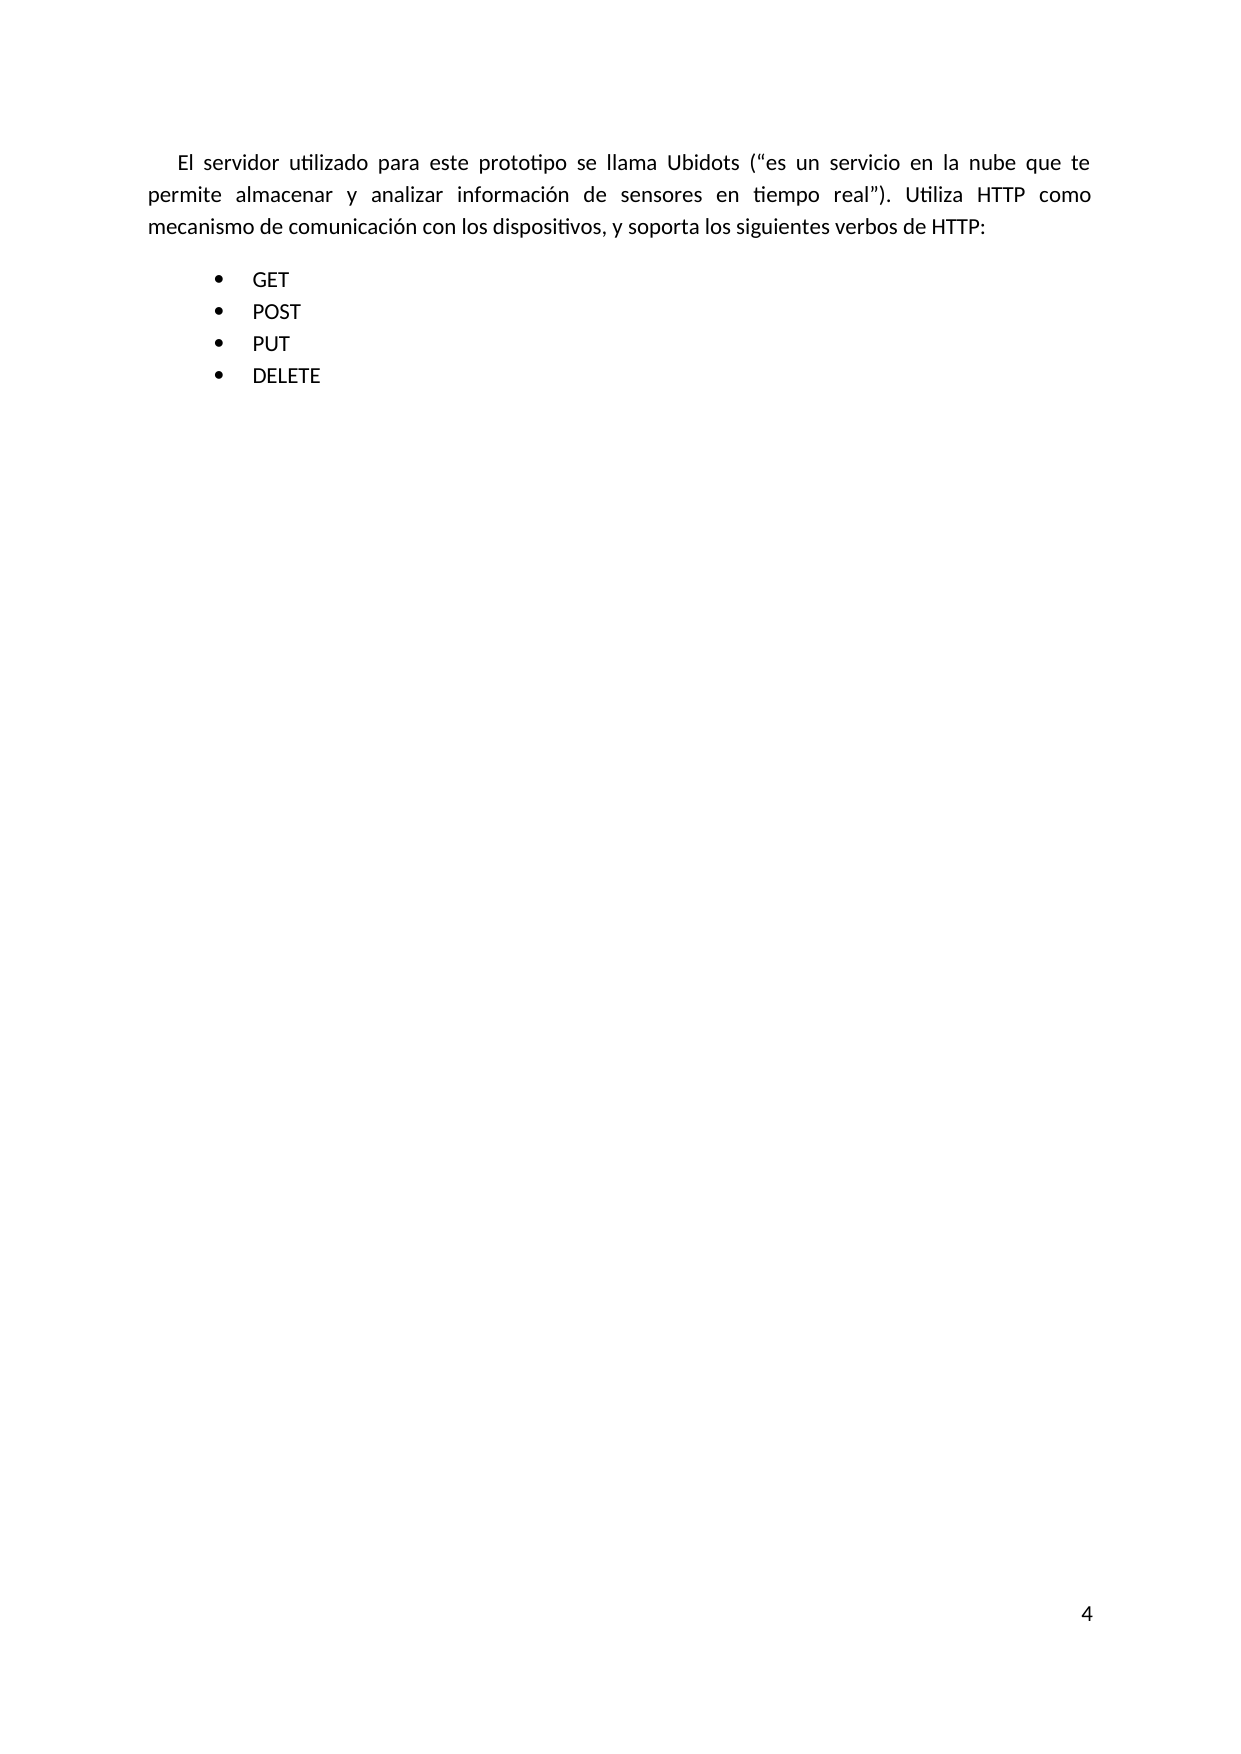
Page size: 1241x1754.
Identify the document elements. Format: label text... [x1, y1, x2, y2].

list POST [215, 297, 1093, 325]
list GET [215, 265, 1093, 293]
list DELETE [215, 362, 1093, 389]
text El servidor utilizado para este prototipo se llama Ubidots (“es un servicio en la nube que te permite almacenar y analizar información de sensores en tiempo real”). Utiliza HTTP como mecanismo de comunicación con los dispositivos, y soporta los siguientes verbos de HTTP: [148, 148, 1093, 240]
list PUT [215, 329, 1093, 357]
